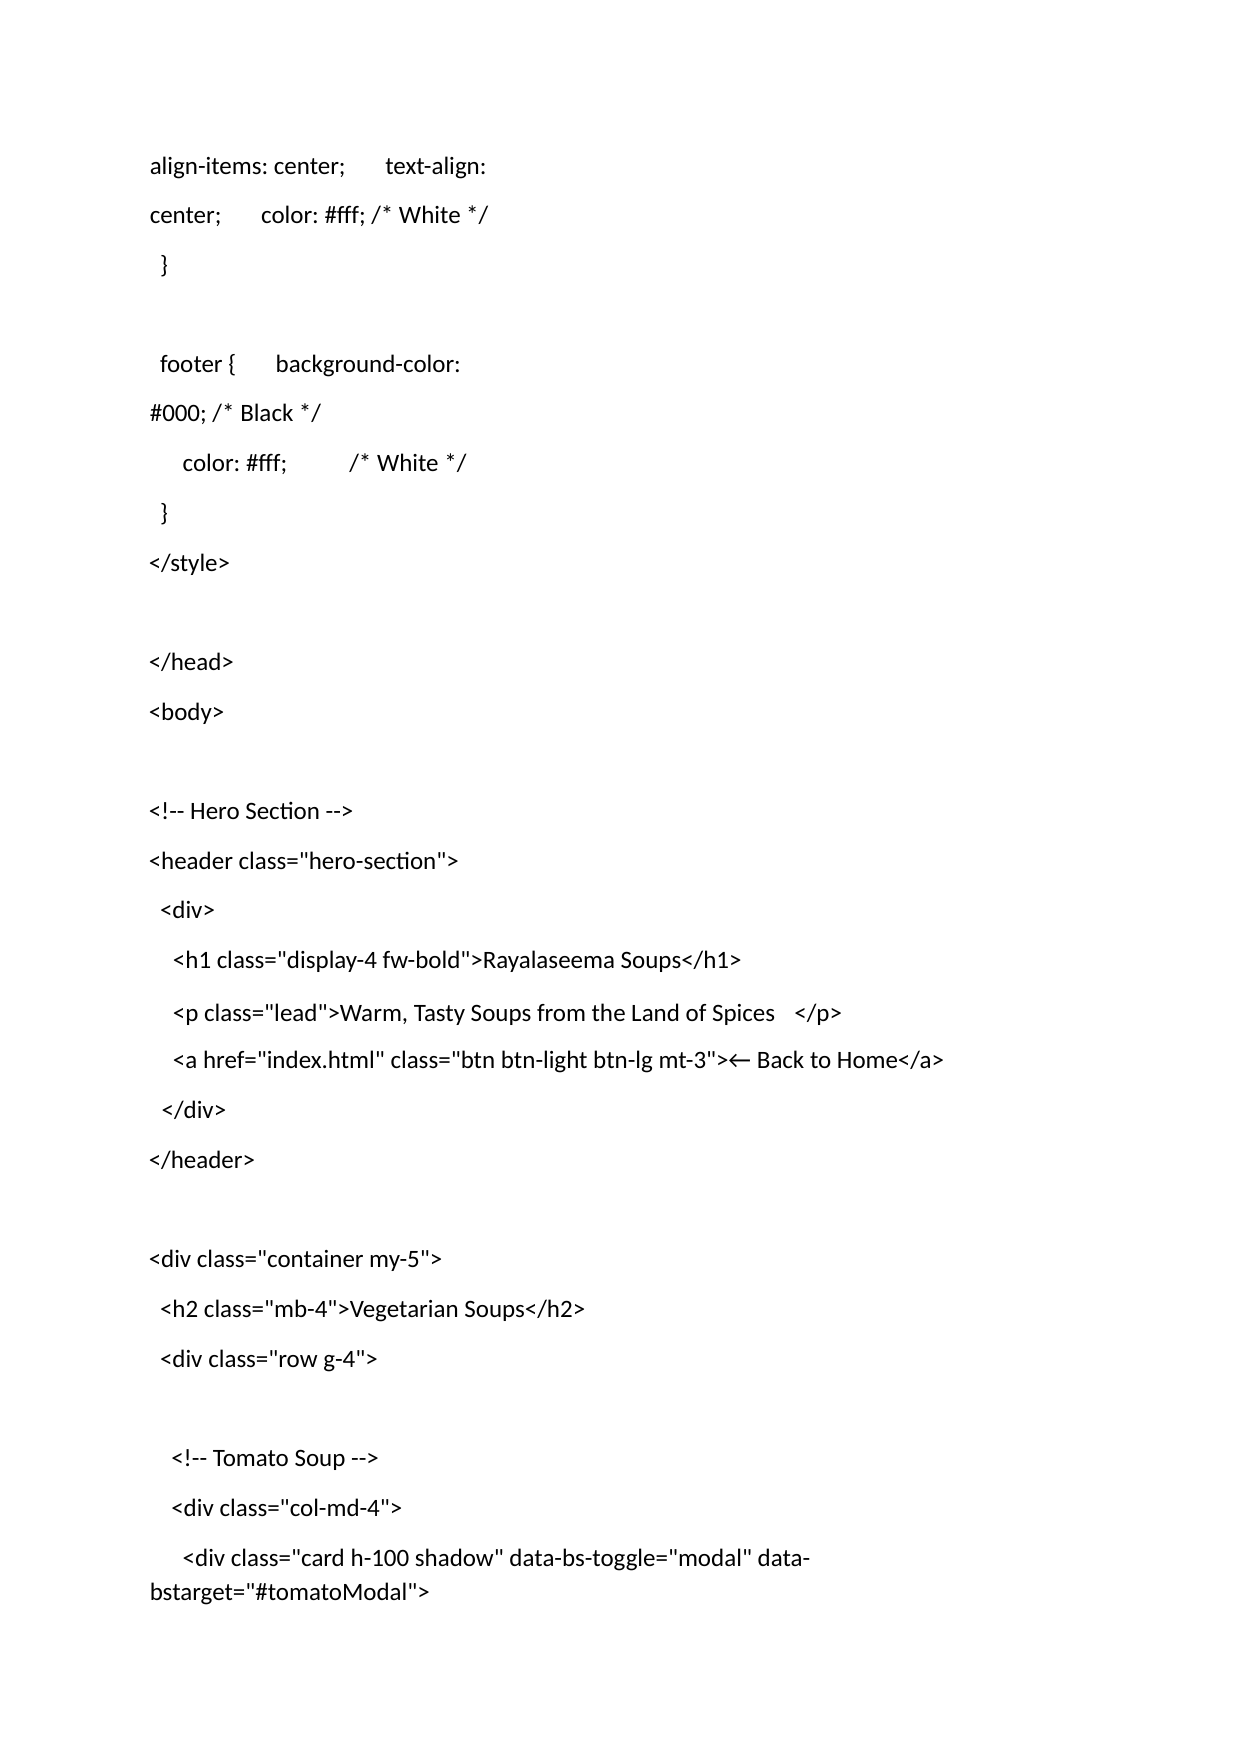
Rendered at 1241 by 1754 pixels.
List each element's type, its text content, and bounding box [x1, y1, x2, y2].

text <div> [148, 895, 1091, 925]
text <body> [148, 696, 1091, 726]
text <header class="hero-section"> [148, 845, 1091, 875]
text <div class="row g-4"> [148, 1343, 1091, 1373]
text </head> [148, 646, 1091, 677]
text color: #fff; /* White */ [148, 447, 1091, 478]
text footer { background-color: #000; /* Black */ [148, 348, 546, 428]
text </div> [161, 1094, 1091, 1125]
text } [148, 249, 1091, 279]
text <a href="index.html" class="btn btn-light btn-lg mt-3">← Back to Home</a> [161, 1044, 1091, 1075]
text } [148, 497, 1091, 527]
text <div class="col-md-4"> [148, 1492, 1091, 1523]
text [148, 150, 546, 230]
text <!-- Tomato Soup --> [148, 1442, 1091, 1473]
text <h2 class="mb-4">Vegetarian Soups</h2> [148, 1293, 1091, 1324]
text <h1 class="display-4 fw-bold">Rayalaseema Soups</h1> [173, 944, 1091, 975]
text <div class="card h-100 shadow" data-bs-toggle="modal" data-bstarget="#tomatoModal"> [148, 1542, 1091, 1606]
text </header> [148, 1144, 1091, 1175]
text <!-- Hero Section --> [148, 795, 1091, 826]
text <p class="lead">Warm, Tasty Soups from the Land of Spices </p> [173, 997, 1091, 1028]
text <div class="container my-5"> [148, 1243, 1091, 1274]
text </style> [148, 547, 1091, 577]
